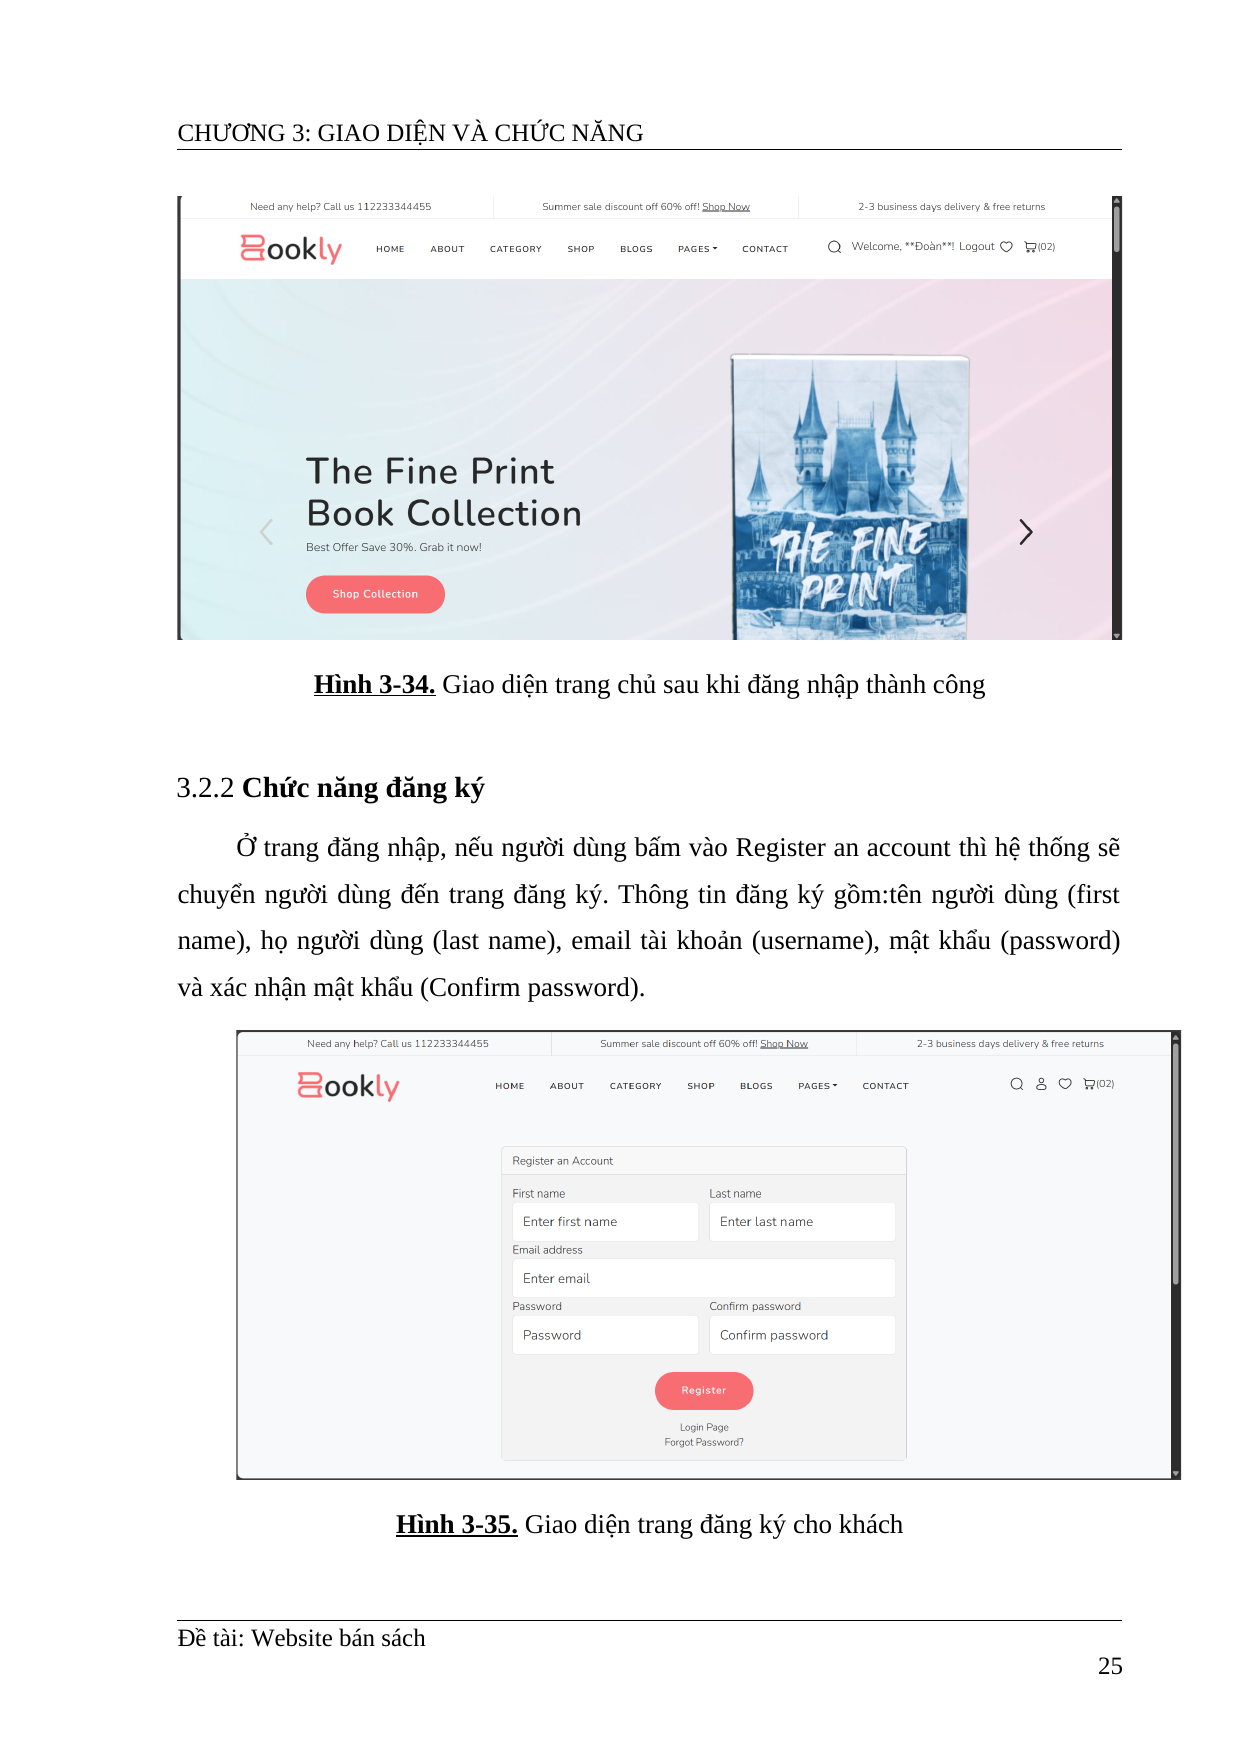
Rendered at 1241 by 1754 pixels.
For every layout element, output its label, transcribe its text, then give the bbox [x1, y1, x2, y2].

subtitle Chức năng đăng ký [176, 764, 1122, 806]
text Ở trang đăng nhập, nếu người dùng bấm vào Register an account thì hệ thống sẽ chuyển người dùng đến trang đăng ký. Thông tin đăng ký gồm:tên người dùng (first name), họ người dùng (last name), email tài khoản (username), mật khẩu (password) và xác nhận mật khẩu (Confirm password). [177, 831, 1122, 1002]
picture [177, 196, 1123, 640]
picture [236, 1030, 1182, 1480]
